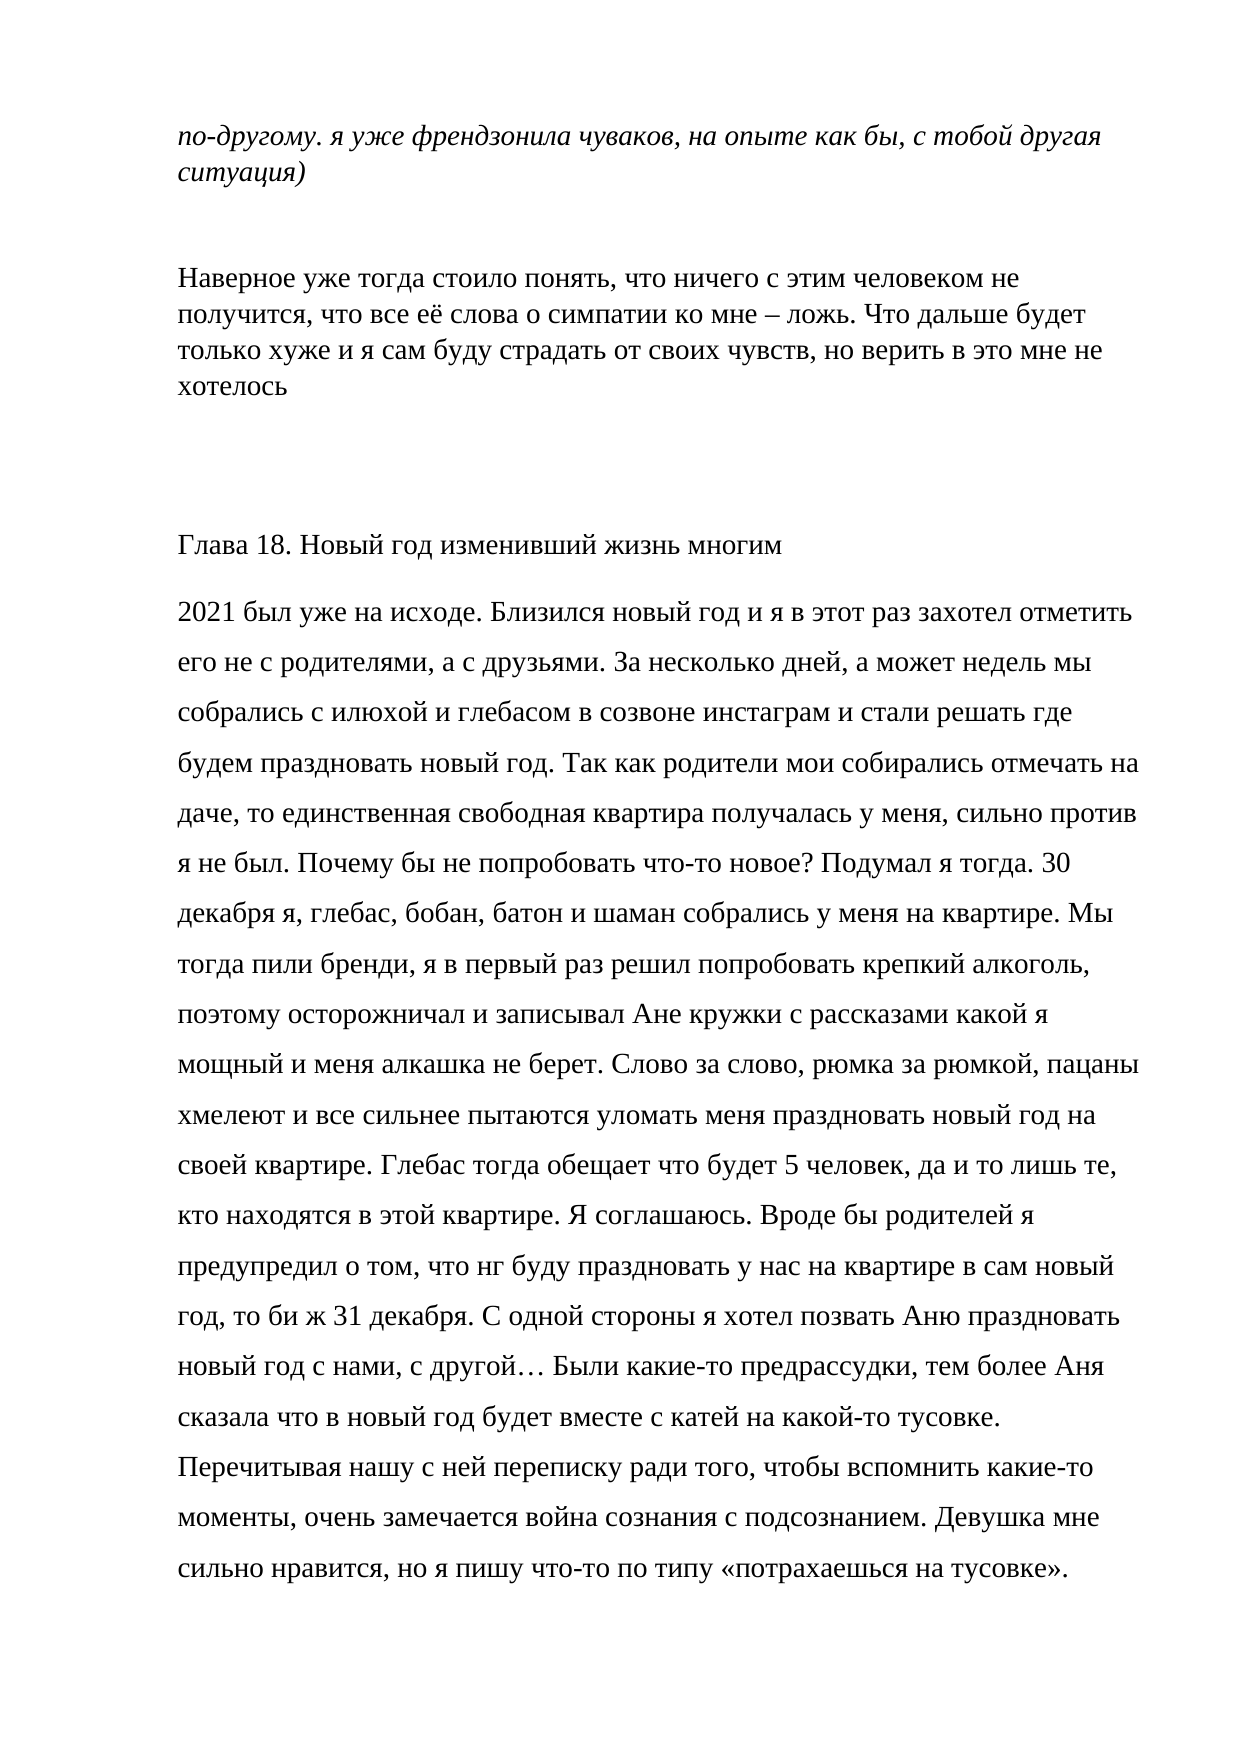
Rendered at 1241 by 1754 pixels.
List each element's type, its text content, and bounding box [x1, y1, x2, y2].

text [177, 594, 1152, 1583]
text Глава 18. Новый год изменивший жизнь многим [177, 527, 1152, 560]
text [177, 118, 1152, 188]
text Наверное уже тогда стоило понять, что ничего с этим человеком не получится, что все её слова о симпатии ко мне – ложь. Что дальше будет только хуже и я сам буду страдать от своих чувств, но верить в это мне не хотелось [177, 260, 1152, 402]
